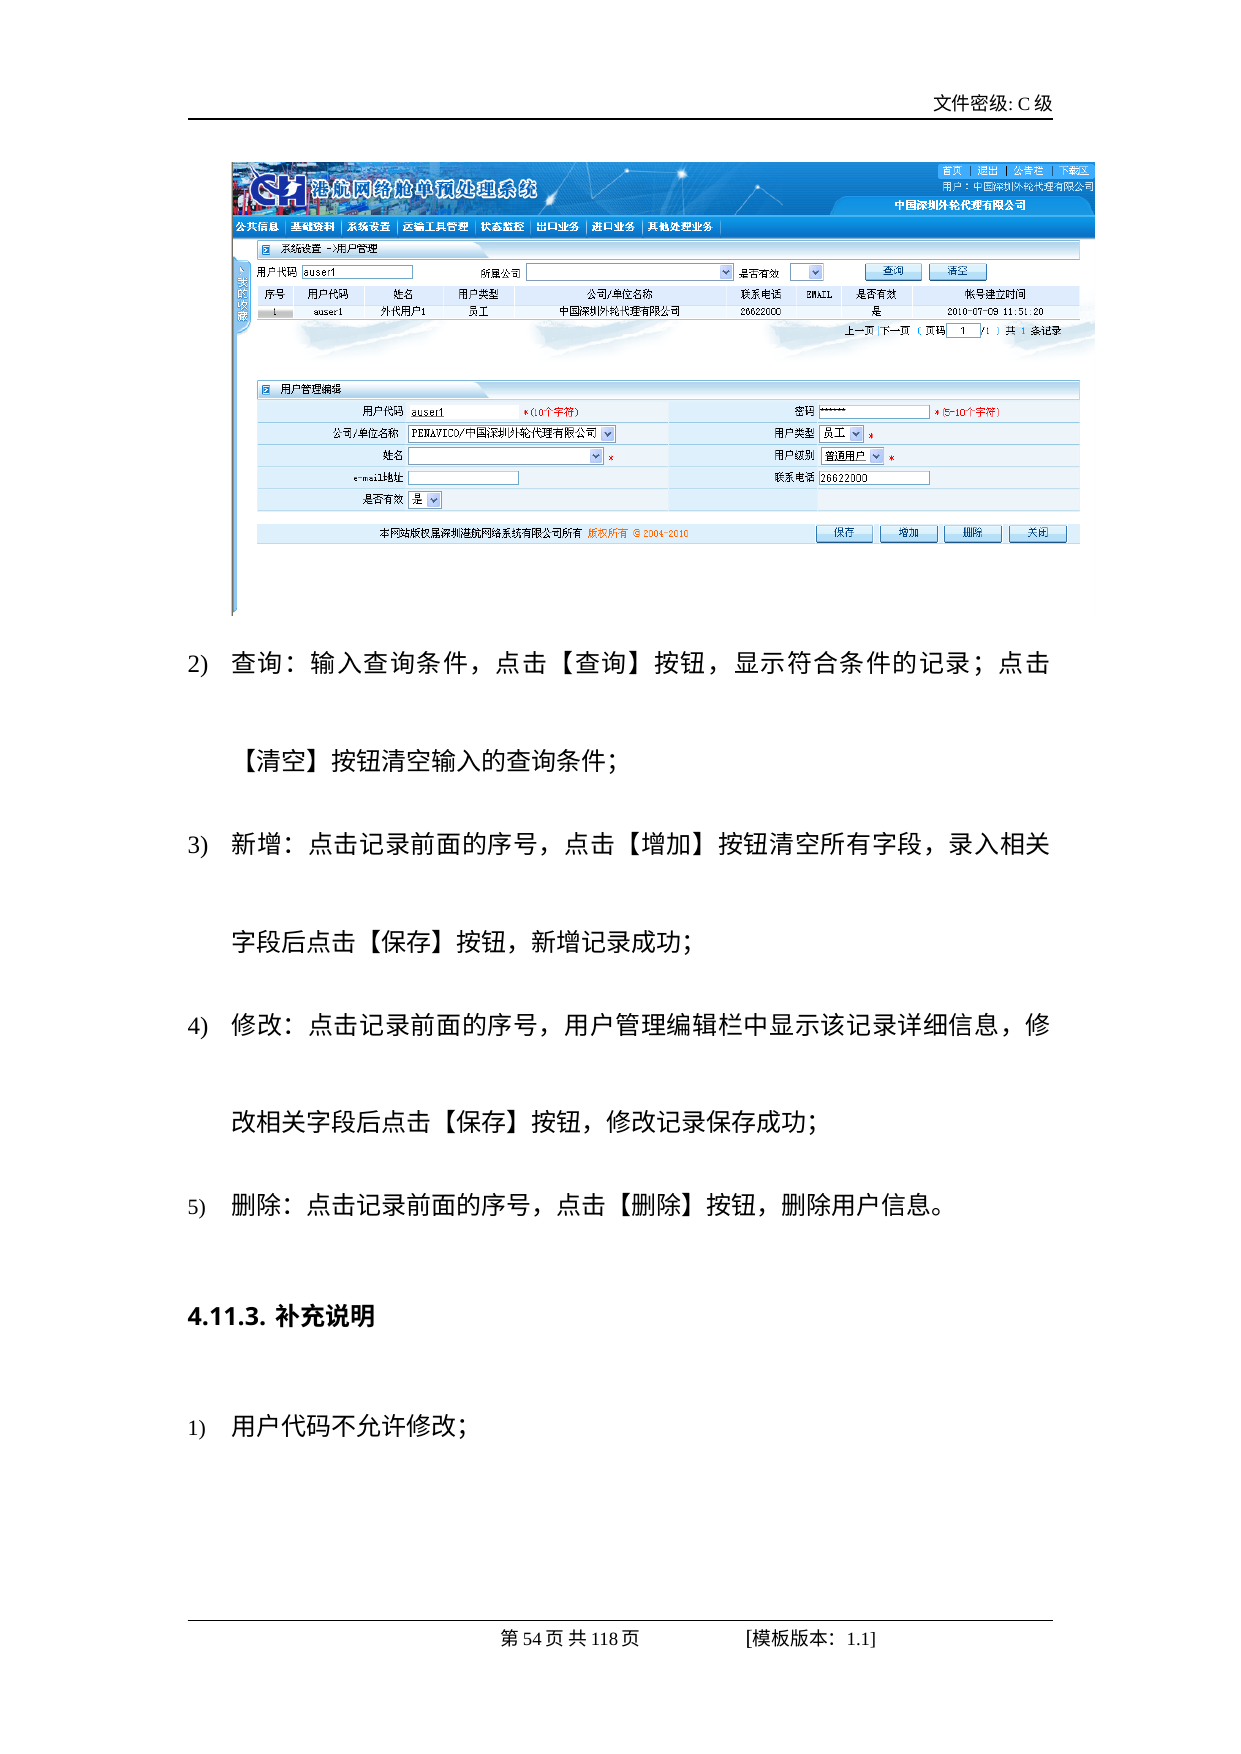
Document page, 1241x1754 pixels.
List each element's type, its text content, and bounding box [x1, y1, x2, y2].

list 修改：点击记录前面的序号，用户管理编辑栏中显示该记录详细信息，修改相关字段后点击【保存】按钮，修改记录保存成功； [187, 991, 1053, 1153]
picture [231, 162, 1096, 616]
subtitle 补充说明 [187, 1282, 1053, 1347]
list 查询：输入查询条件，点击【查询】按钮，显示符合条件的记录；点击【清空】按钮清空输入的查询条件； [187, 629, 1053, 792]
list 新增：点击记录前面的序号，点击【增加】按钮清空所有字段，录入相关字段后点击【保存】按钮，新增记录成功； [187, 810, 1053, 973]
list 用户代码不允许修改； [187, 1392, 1053, 1457]
list 删除：点击记录前面的序号，点击【删除】按钮，删除用户信息。 [187, 1171, 1053, 1236]
